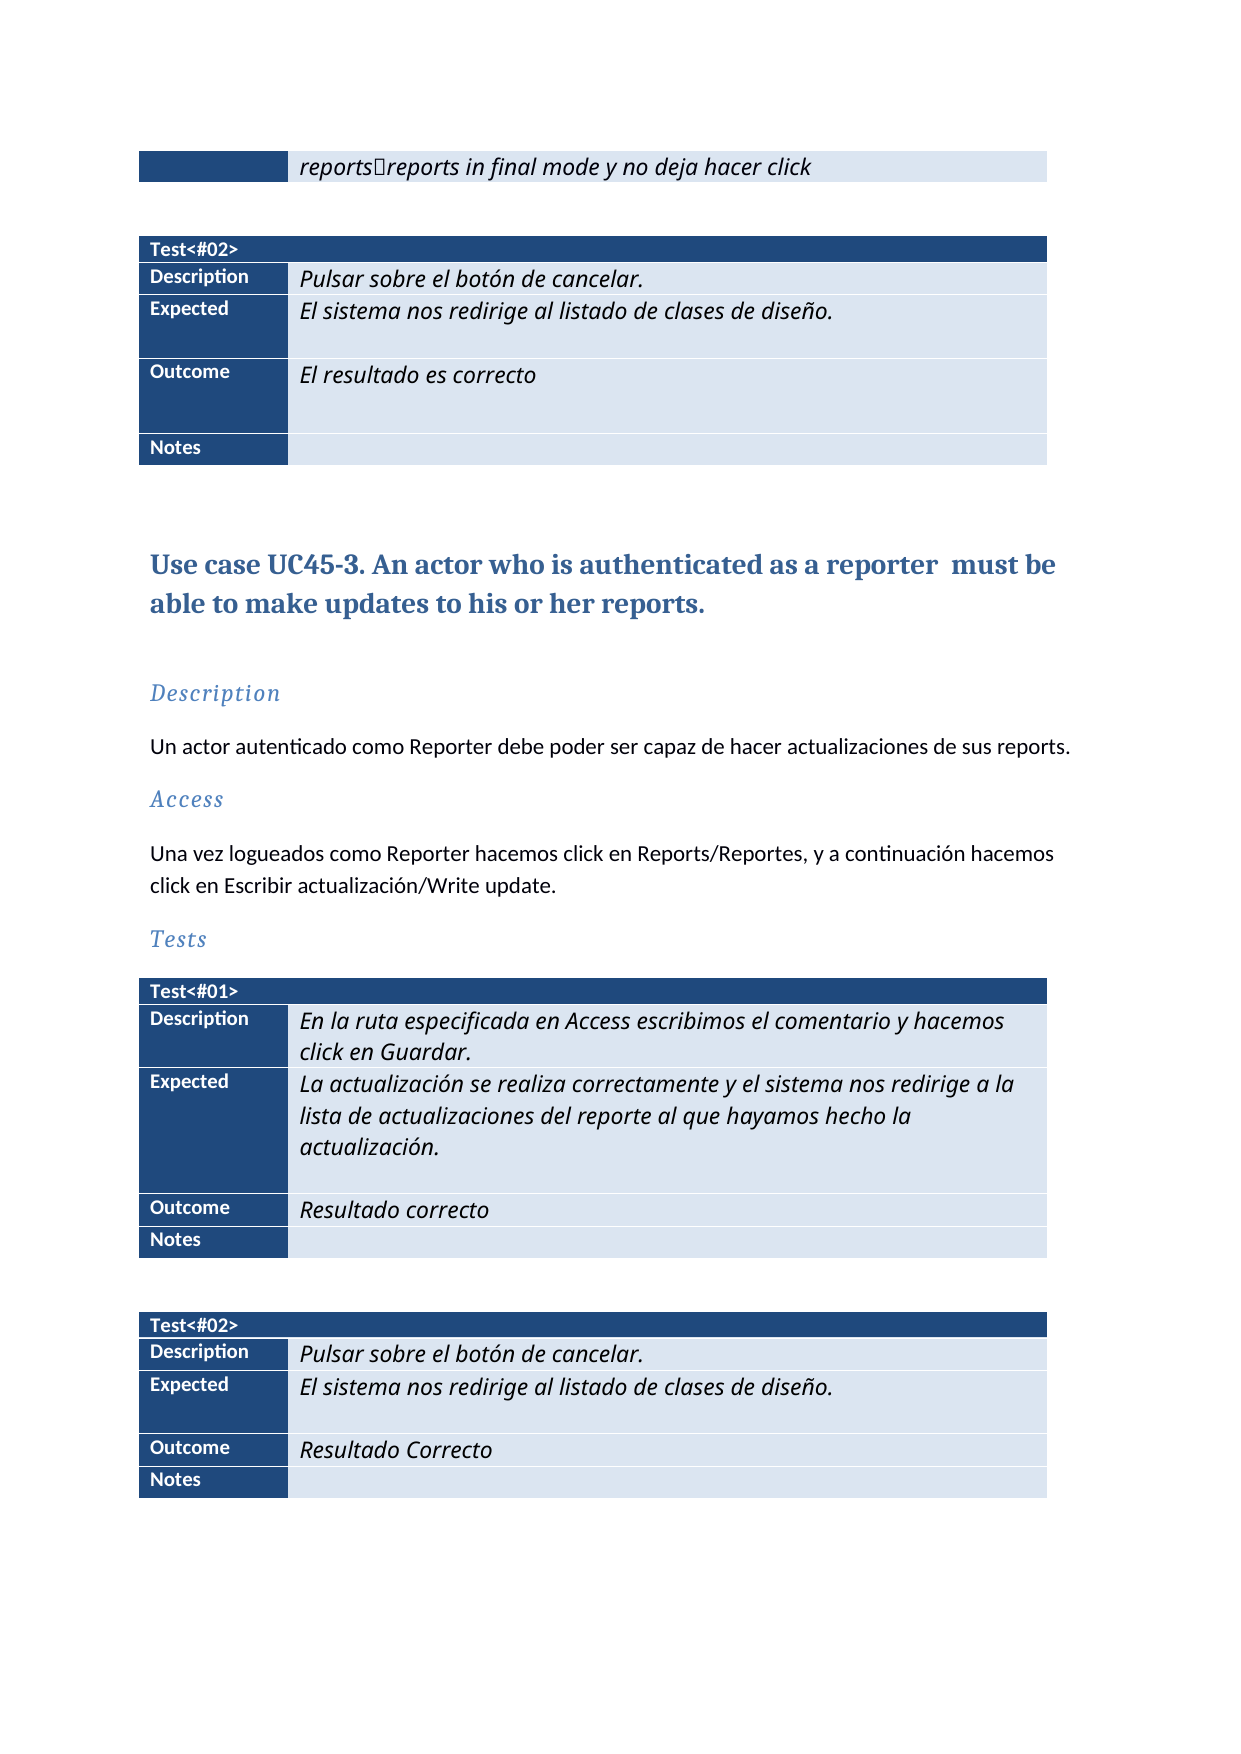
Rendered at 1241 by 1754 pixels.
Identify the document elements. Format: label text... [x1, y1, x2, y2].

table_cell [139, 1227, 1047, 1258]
text Access [150, 785, 1090, 814]
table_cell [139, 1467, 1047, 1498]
text Use case UC45-3. An actor who is authenticated as a reporter must be able to make updates to his or her reports. [150, 548, 1090, 621]
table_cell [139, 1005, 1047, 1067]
text Un actor autenticado como Reporter debe poder ser capaz de hacer actualizaciones de sus reports. [150, 732, 1090, 760]
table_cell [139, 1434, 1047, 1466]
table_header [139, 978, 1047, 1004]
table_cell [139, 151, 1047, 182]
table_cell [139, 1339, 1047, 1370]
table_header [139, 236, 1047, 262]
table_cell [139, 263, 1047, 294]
text Una vez logueados como Reporter hacemos click en Reports/Reportes, y a continuación hacemos click en Escribir actualización/Write update. [150, 839, 1090, 899]
text Description [150, 678, 1090, 707]
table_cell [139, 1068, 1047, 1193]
text Tests [150, 924, 1090, 953]
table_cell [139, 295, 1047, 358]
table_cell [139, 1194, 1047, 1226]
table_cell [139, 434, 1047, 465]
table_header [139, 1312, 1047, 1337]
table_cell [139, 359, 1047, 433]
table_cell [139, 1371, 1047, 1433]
